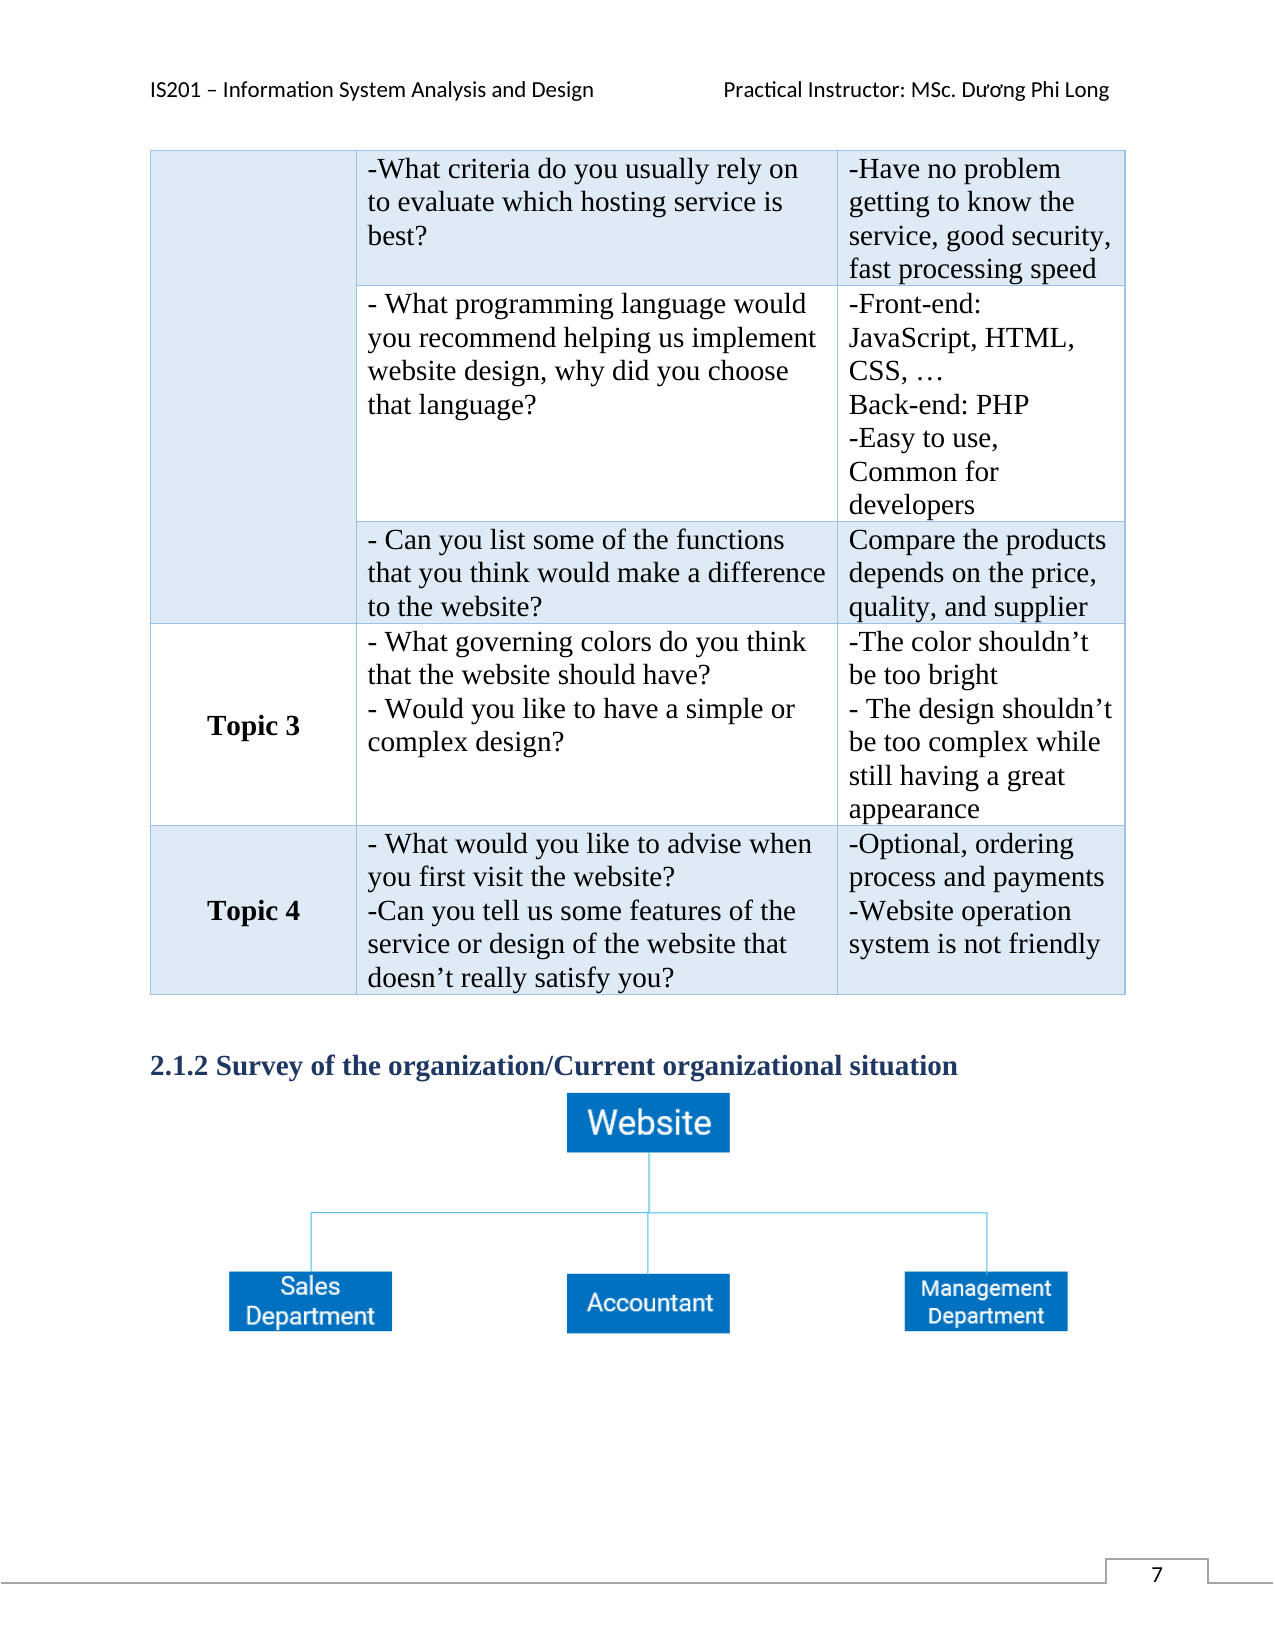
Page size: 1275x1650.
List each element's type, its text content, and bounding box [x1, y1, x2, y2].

table_cell - What governing colors do you think that the website should have? - Would you like to have a simple or complex design? [357, 624, 837, 825]
table_cell -The color shouldn’t be too bright - The design shouldn’t be too complex while still having a great appearance [838, 624, 1124, 825]
table_cell Topic 2 [151, 151, 356, 623]
table_cell Compare the products depends on the price, quality, and supplier [838, 522, 1124, 623]
table_cell Topic 4 [151, 826, 356, 994]
table_cell -Front-end: JavaScript, HTML, CSS, … Back-end: PHP -Easy to use, Common for developers [838, 286, 1124, 521]
picture [150, 1083, 1125, 1425]
subtitle 2.1.2 Survey of the organization/Current organizational situation [150, 1048, 1125, 1081]
table_cell -Optional, ordering process and payments -Website operation system is not friendly [838, 826, 1124, 994]
table_cell - What programming language would you recommend helping us implement website design, why did you choose that language? [357, 286, 837, 521]
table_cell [838, 151, 1124, 285]
table_cell Topic 3 [151, 624, 356, 825]
table_cell - Can you list some of the functions that you think would make a difference to the website? [357, 522, 837, 623]
table_cell - What would you like to advise when you first visit the website? -Can you tell us some features of the service or design of the website that doesn’t really satisfy you? [357, 826, 837, 994]
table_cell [357, 151, 837, 285]
